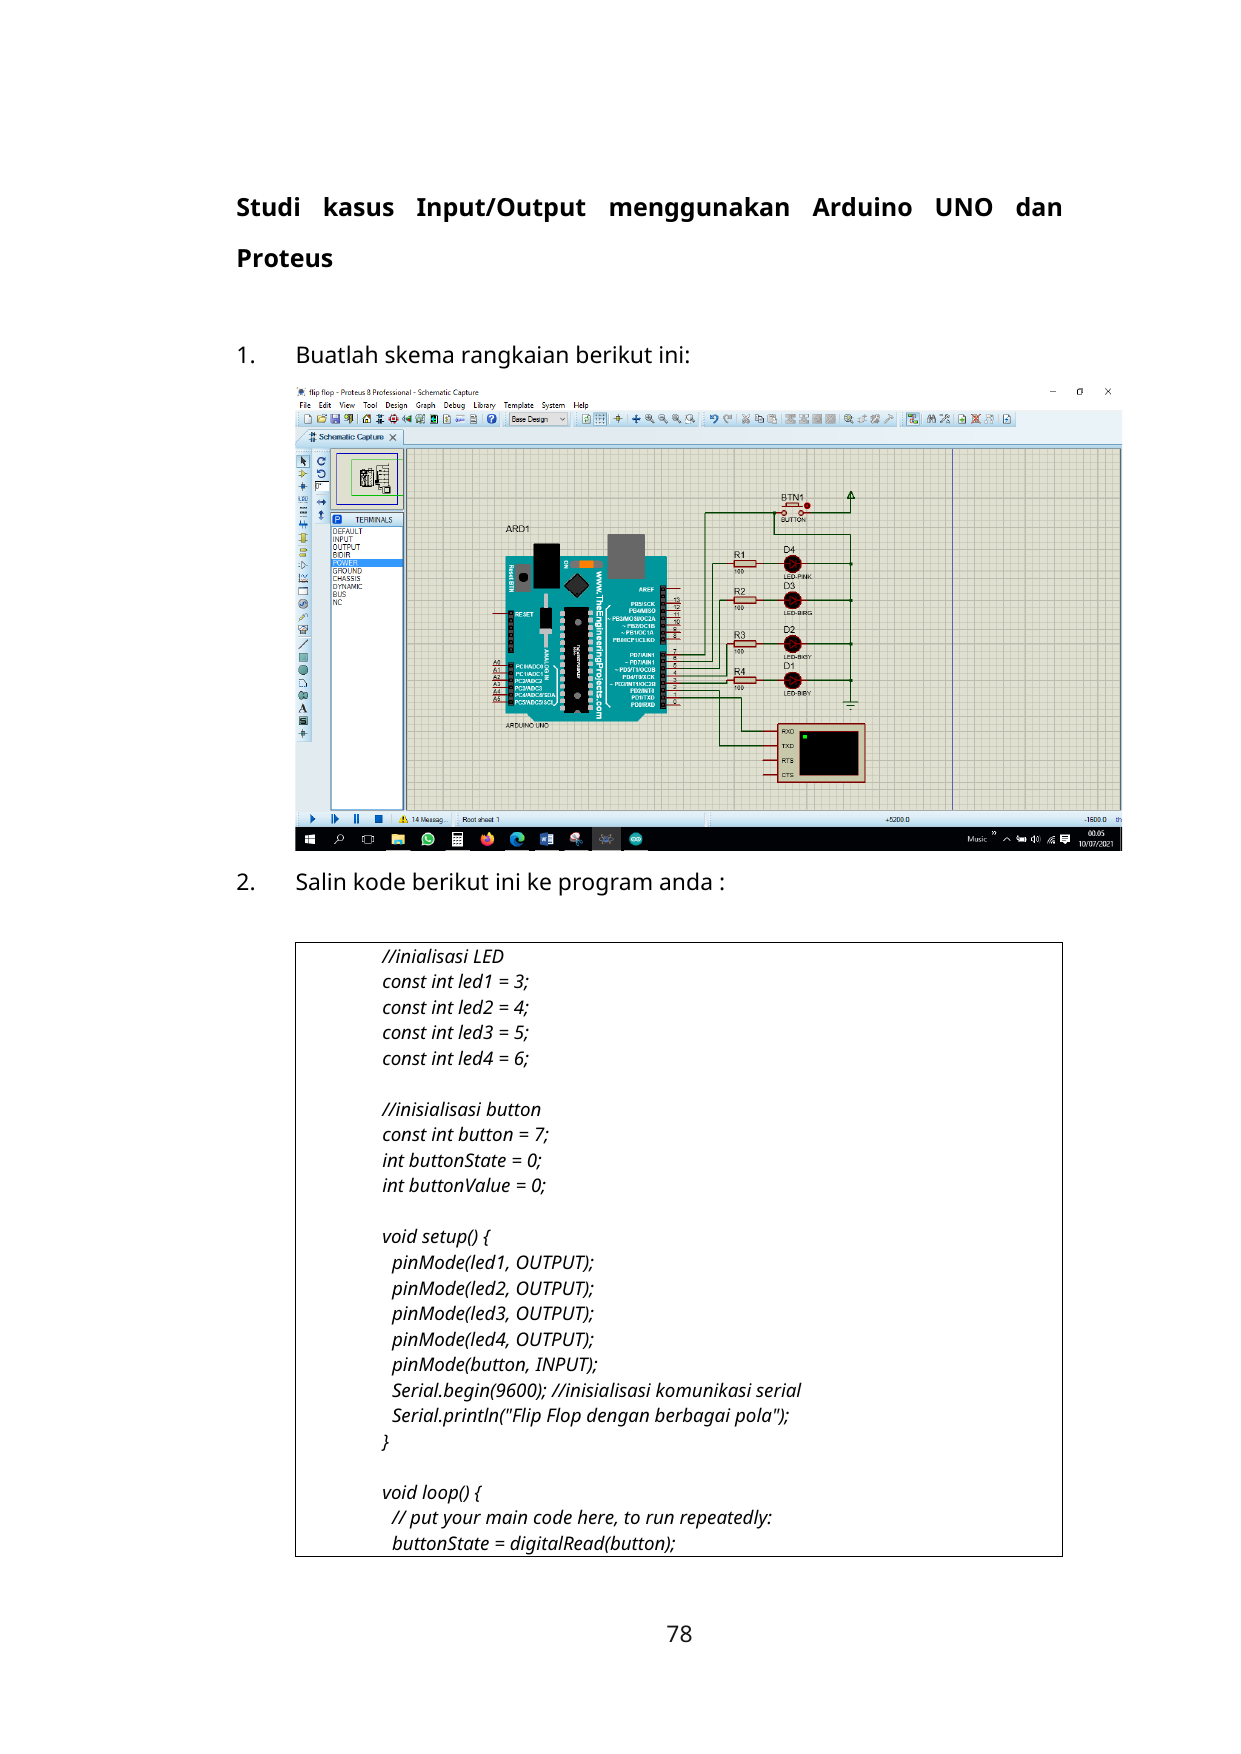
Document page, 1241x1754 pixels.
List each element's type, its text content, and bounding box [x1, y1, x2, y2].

picture [295, 385, 1123, 851]
list Salin kode berikut ini ke program anda : [236, 866, 1063, 897]
list Buatlah skema rangkaian berikut ini: [236, 339, 1063, 370]
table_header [296, 943, 1062, 1556]
subtitle Studi kasus Input/Output menggunakan Arduino UNO dan Proteus [236, 190, 1063, 275]
